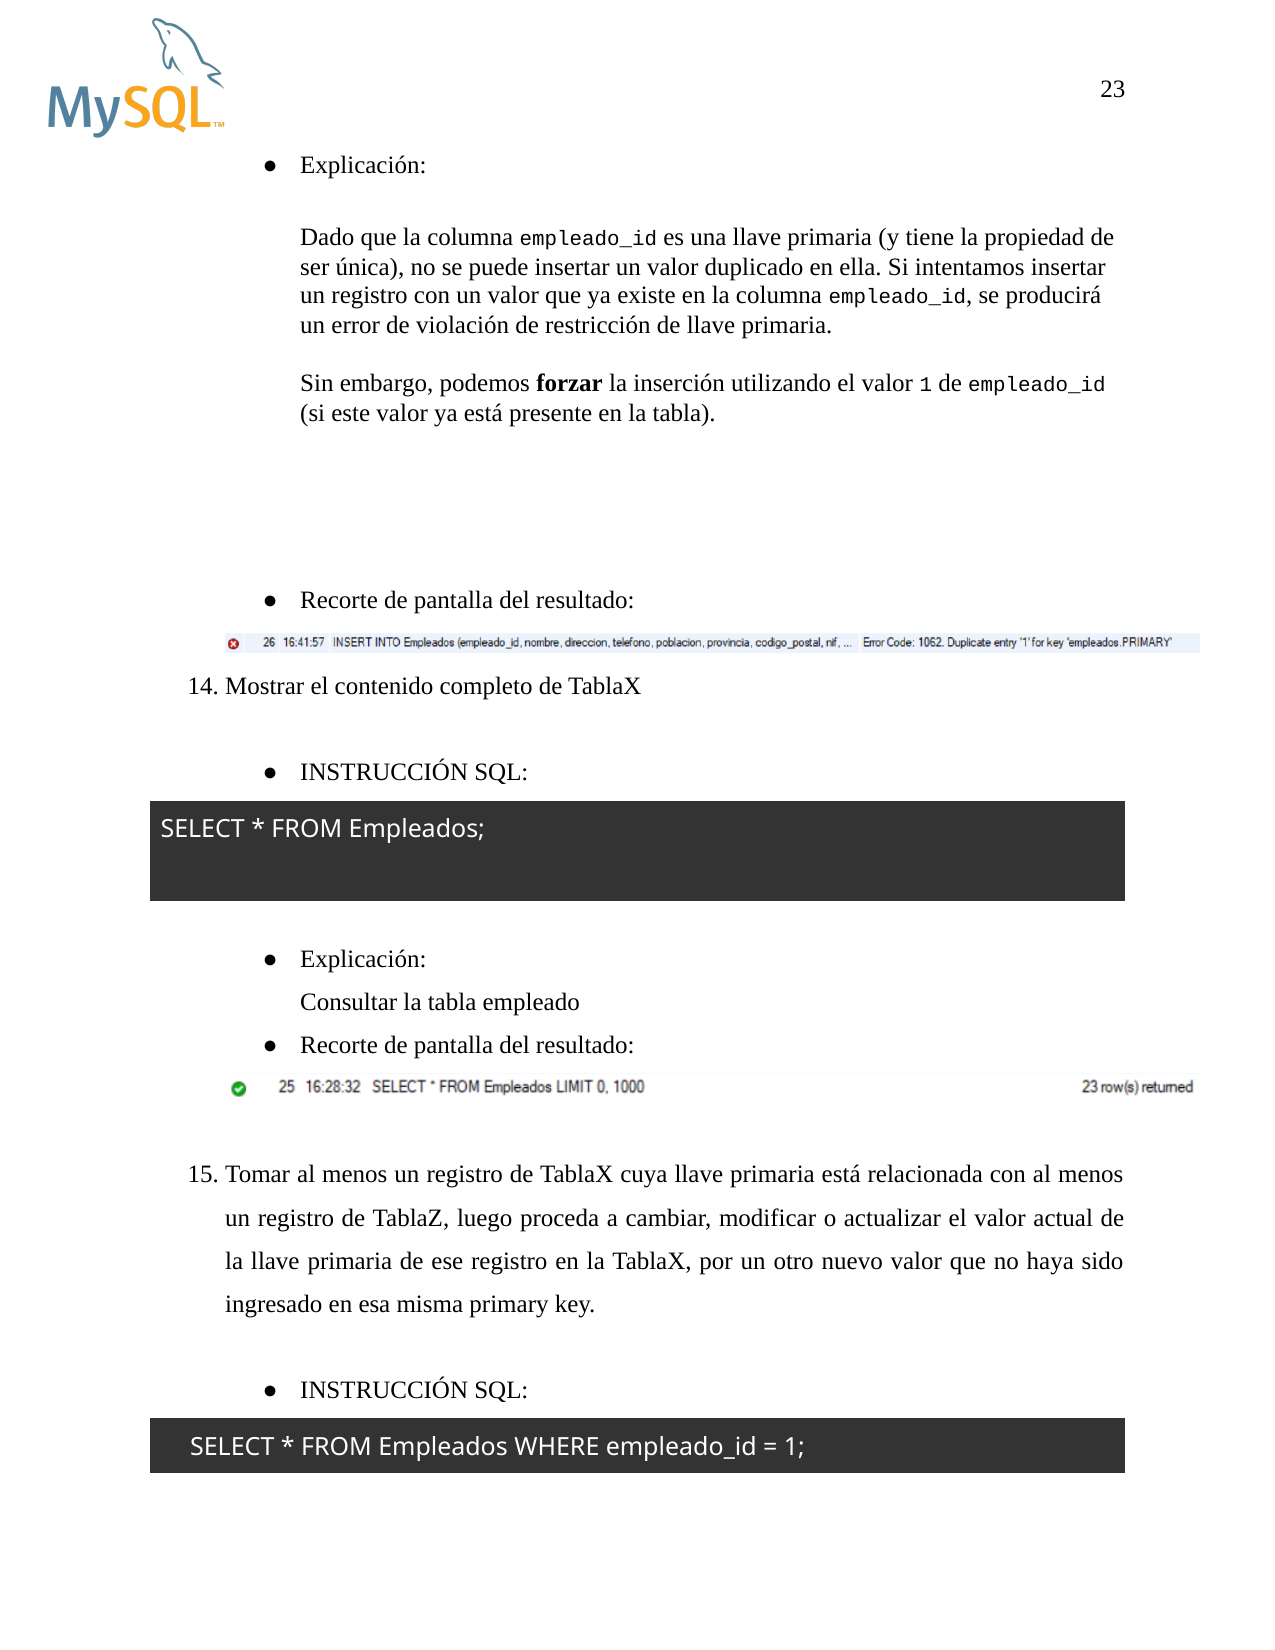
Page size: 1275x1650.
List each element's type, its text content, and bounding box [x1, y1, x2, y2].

text Consultar la tabla empleado [300, 987, 1125, 1016]
table_header SELECT * FROM Empleados; [150, 801, 1125, 901]
list Tomar al menos un registro de TablaX cuya llave primaria está relacionada con al menos un registro de TablaZ, luego proceda a cambiar, modificar o actualizar el valor actual de la llave primaria de ese registro en la TablaX, por un otro nuevo valor que no haya sido ingresado en esa misma primary key. [187, 1159, 1125, 1318]
picture [225, 628, 1200, 653]
picture [30, 11, 239, 142]
list Recorte de pantalla del resultado: [262, 1030, 1125, 1059]
picture [225, 1073, 1200, 1101]
list Recorte de pantalla del resultado: [262, 585, 1125, 614]
list Explicación: [262, 150, 1125, 179]
list INSTRUCCIÓN SQL: [262, 1375, 1125, 1404]
text Sin embargo, podemos forzar la inserción utilizando el valor 1 de empleado_id (si este valor ya está presente en la tabla). [300, 368, 1125, 426]
list Mostrar el contenido completo de TablaX [187, 671, 1125, 700]
text Dado que la columna empleado_id es una llave primaria (y tiene la propiedad de ser única), no se puede insertar un valor duplicado en ella. Si intentamos insertar un registro con un valor que ya existe en la columna empleado_id, se producirá un error de violación de restricción de llave primaria. [300, 222, 1125, 339]
list INSTRUCCIÓN SQL: [262, 757, 1125, 786]
list Explicación: [262, 944, 1125, 973]
table_header SELECT * FROM Empleados WHERE empleado_id = 1; SELECT * FROM Medicos_Sustitutos WHERE medico_id = 1; [150, 1418, 1125, 1473]
